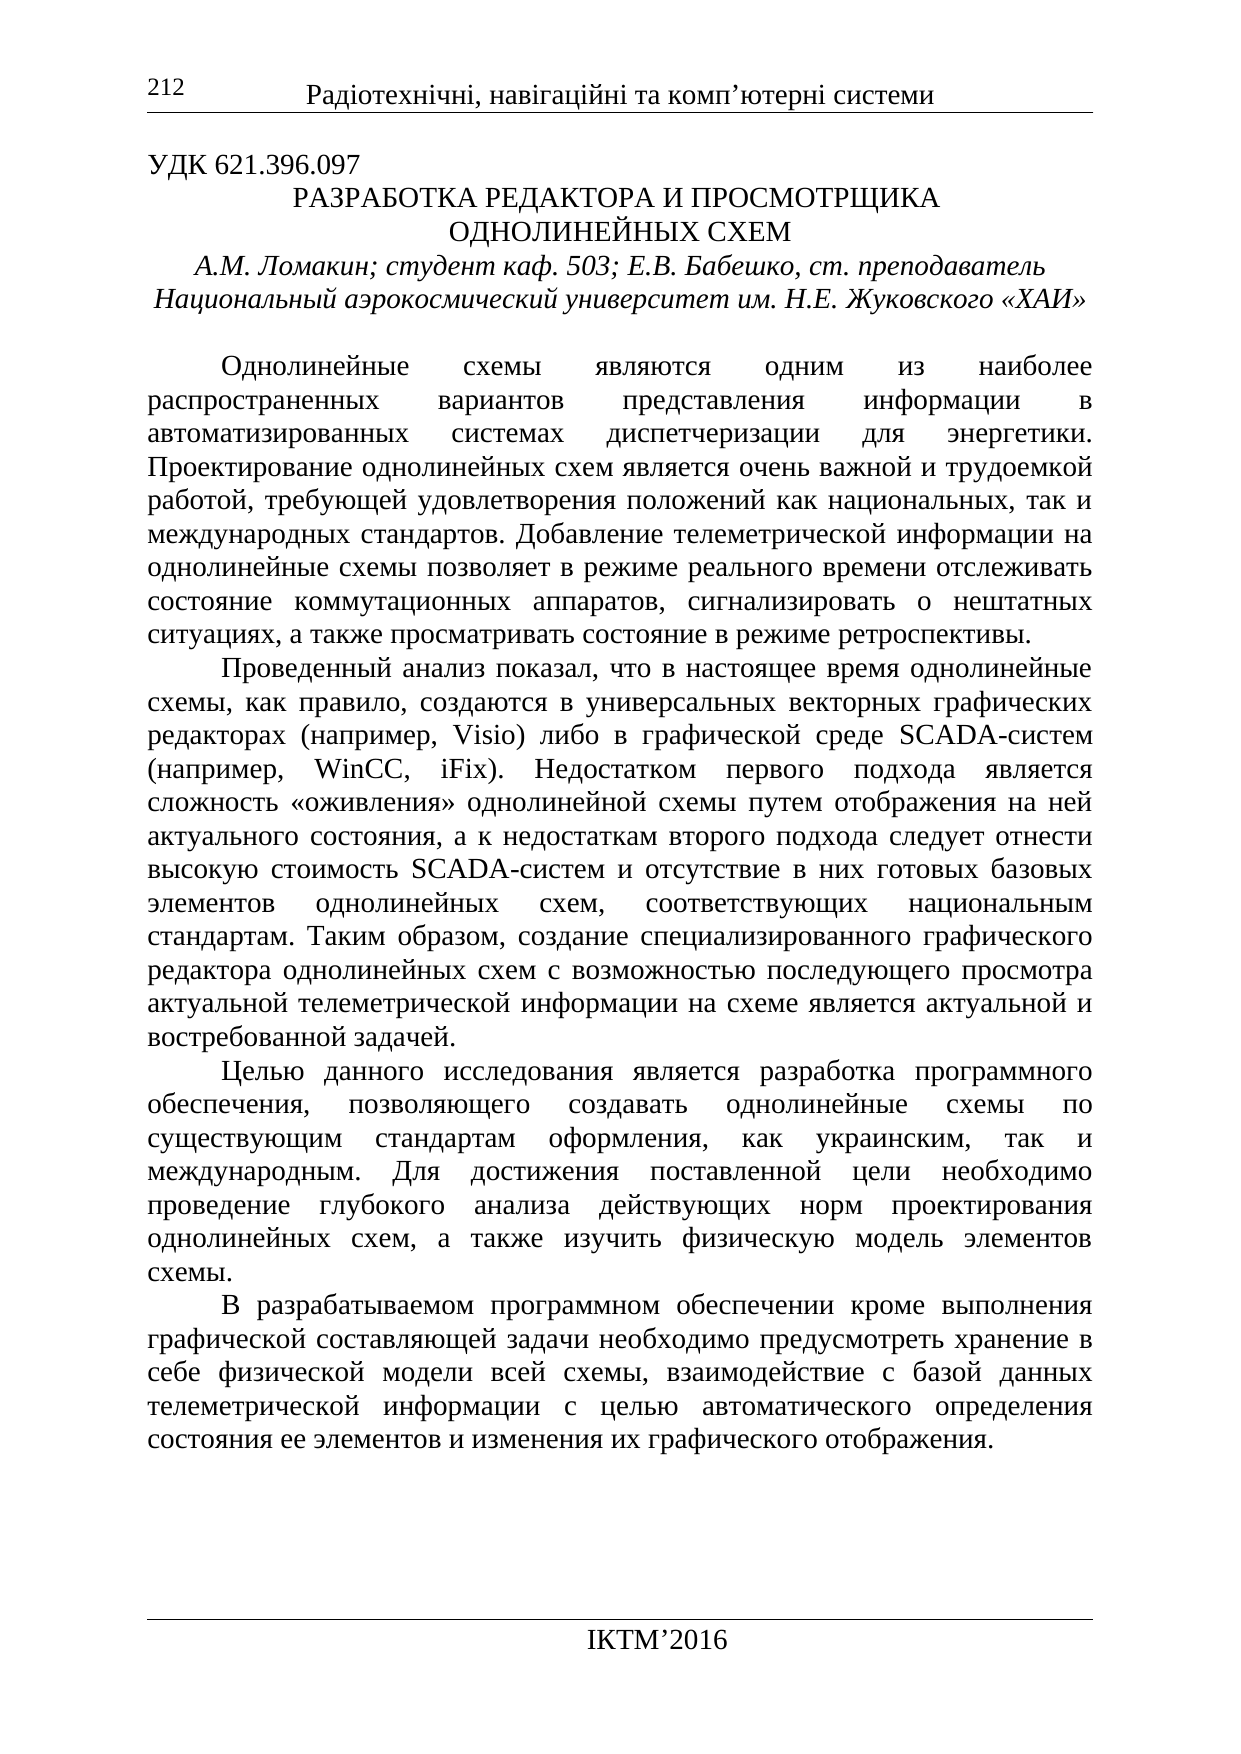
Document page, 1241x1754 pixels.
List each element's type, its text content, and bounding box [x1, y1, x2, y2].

text В разрабатываемом программном обеспечении кроме выполнения графической составляющей задачи необходимо предусмотреть хранение в себе физической модели всей схемы, взаимодействие с базой данных телеметрической информации с целью автоматического определения состояния ее элементов и изменения их графического отображения. [147, 1287, 1093, 1455]
text Целью данного исследования является разработка программного обеспечения, позволяющего создавать однолинейные схемы по существующим стандартам оформления, как украинским, так и международным. Для достижения поставленной цели необходимо проведение глубокого анализа действующих норм проектирования однолинейных схем, а также изучить физическую модель элементов схемы. [147, 1053, 1093, 1287]
text А.М. Ломакин; студент каф. 503; Е.В. Бабешко, ст. преподаватель [147, 248, 1093, 281]
text Проведенный анализ показал, что в настоящее время однолинейные схемы, как правило, создаются в универсальных векторных графических редакторах (например, Visio) либо в графической среде SCADA-систем (например, WinCC, iFix). Недостатком первого подхода является сложность «оживления» однолинейной схемы путем отображения на ней актуального состояния, а к недостаткам второго подхода следует отнести высокую стоимость SCADA-систем и отсутствие в них готовых базовых элементов однолинейных схем, соответствующих национальным стандартам. Таким образом, создание специализированного графического редактора однолинейных схем с возможностью последующего просмотра актуальной телеметрической информации на схеме является актуальной и востребованной задачей. [147, 650, 1093, 1053]
text Национальный аэрокосмический университет им. Н.Е. Жуковского «ХАИ» [147, 281, 1093, 315]
text Однолинейные схемы являются одним из наиболее распространенных вариантов представления информации в автоматизированных системах диспетчеризации для энергетики. Проектирование однолинейных схем является очень важной и трудоемкой работой, требующей удовлетворения положений как национальных, так и международных стандартов. Добавление телеметрической информации на однолинейные схемы позволяет в режиме реального времени отслеживать состояние коммутационных аппаратов, сигнализировать о нештатных ситуациях, а также просматривать состояние в режиме ретроспективы. [147, 348, 1093, 650]
text УДК 621.396.097 [147, 147, 1093, 181]
text РАЗРАБОТКА РЕДАКТОРА И ПРОСМОТРЩИКА ОДНОЛИНЕЙНЫХ СХЕМ [792, 181, 1093, 248]
text РАЗРАБОТКА РЕДАКТОРА И ПРОСМОТРЩИКА ОДНОЛИНЕЙНЫХ СХЕМ [147, 181, 449, 248]
